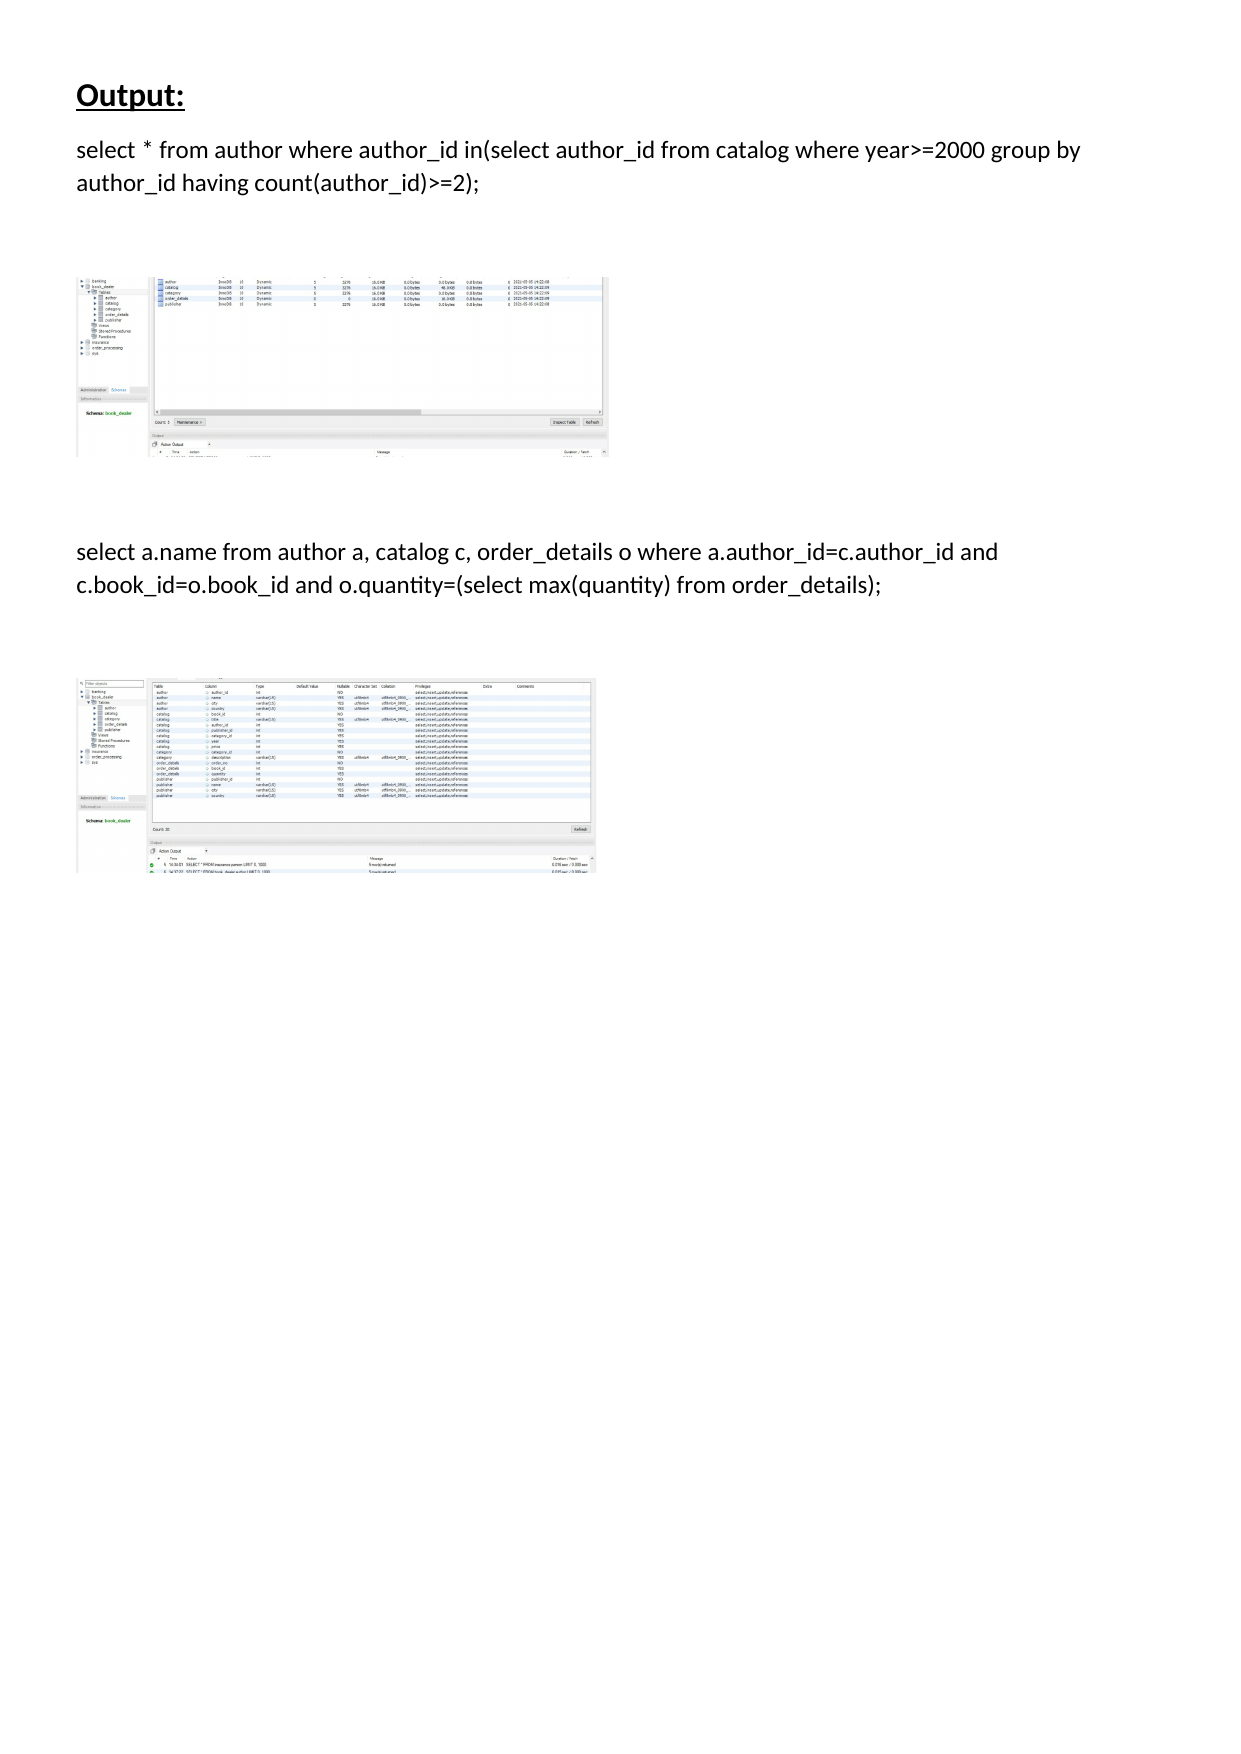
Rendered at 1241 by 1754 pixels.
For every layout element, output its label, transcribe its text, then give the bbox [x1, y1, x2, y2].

text select a.name from author a, catalog c, order_details o where a.author_id=c.author_id and c.book_id=o.book_id and o.quantity=(select max(quantity) from order_details); [76, 536, 1090, 599]
text select * from author where author_id in(select author_id from catalog where year>=2000 group by author_id having count(author_id)>=2); [76, 134, 1090, 198]
picture [76, 277, 609, 457]
picture [76, 678, 597, 873]
text Output: [76, 74, 1090, 114]
